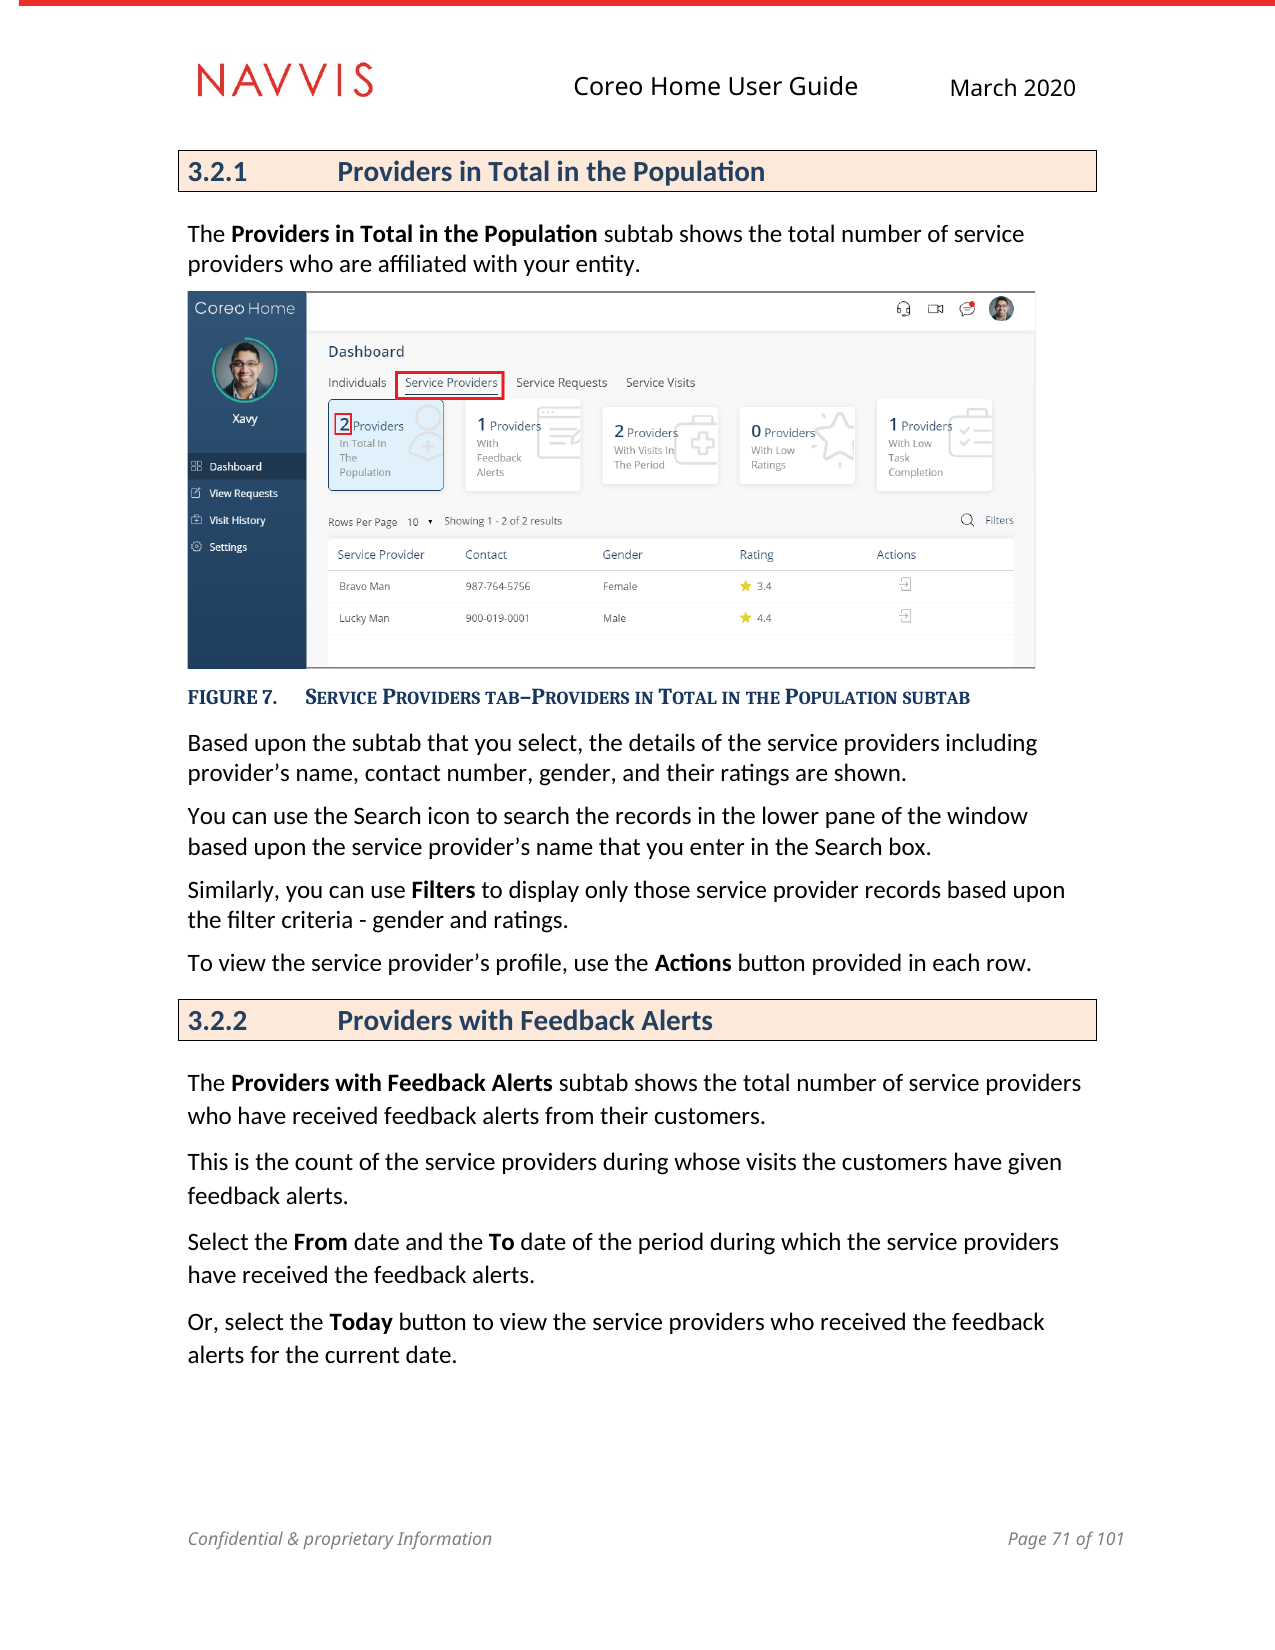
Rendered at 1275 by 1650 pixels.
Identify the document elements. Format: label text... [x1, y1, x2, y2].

text The Providers with Feedback Alerts subtab shows the total number of service providers who have received feedback alerts from their customers. [187, 1067, 1087, 1131]
text Select the From date and the To date of the period during which the service providers have received the feedback alerts. [187, 1226, 1087, 1290]
text Service Providers tab–Providers in Total in the Population subtab [187, 684, 1087, 711]
text This is the count of the service providers during whose visits the customers have given feedback alerts. [187, 1146, 1087, 1211]
text Or, select the Today button to view the service providers who received the feedback alerts for the current date. [187, 1306, 1087, 1370]
text Similarly, you can use Filters to display only those service provider records based upon the filter criteria - gender and ratings. [187, 874, 1087, 935]
text The Providers in Total in the Population subtab shows the total number of service providers who are affiliated with your entity. [187, 218, 1087, 279]
picture [187, 291, 1035, 669]
subtitle Providers in Total in the Population [179, 151, 1096, 191]
subtitle Providers with Feedback Alerts [179, 1000, 1096, 1040]
text You can use the Search icon to search the records in the lower pane of the window based upon the service provider’s name that you enter in the Search box. [187, 800, 1087, 861]
text To view the service provider’s profile, use the Actions button provided in each row. [187, 947, 1087, 978]
picture [187, 55, 383, 104]
text Based upon the subtab that you select, the details of the service providers including provider’s name, contact number, gender, and their ratings are shown. [187, 727, 1087, 788]
